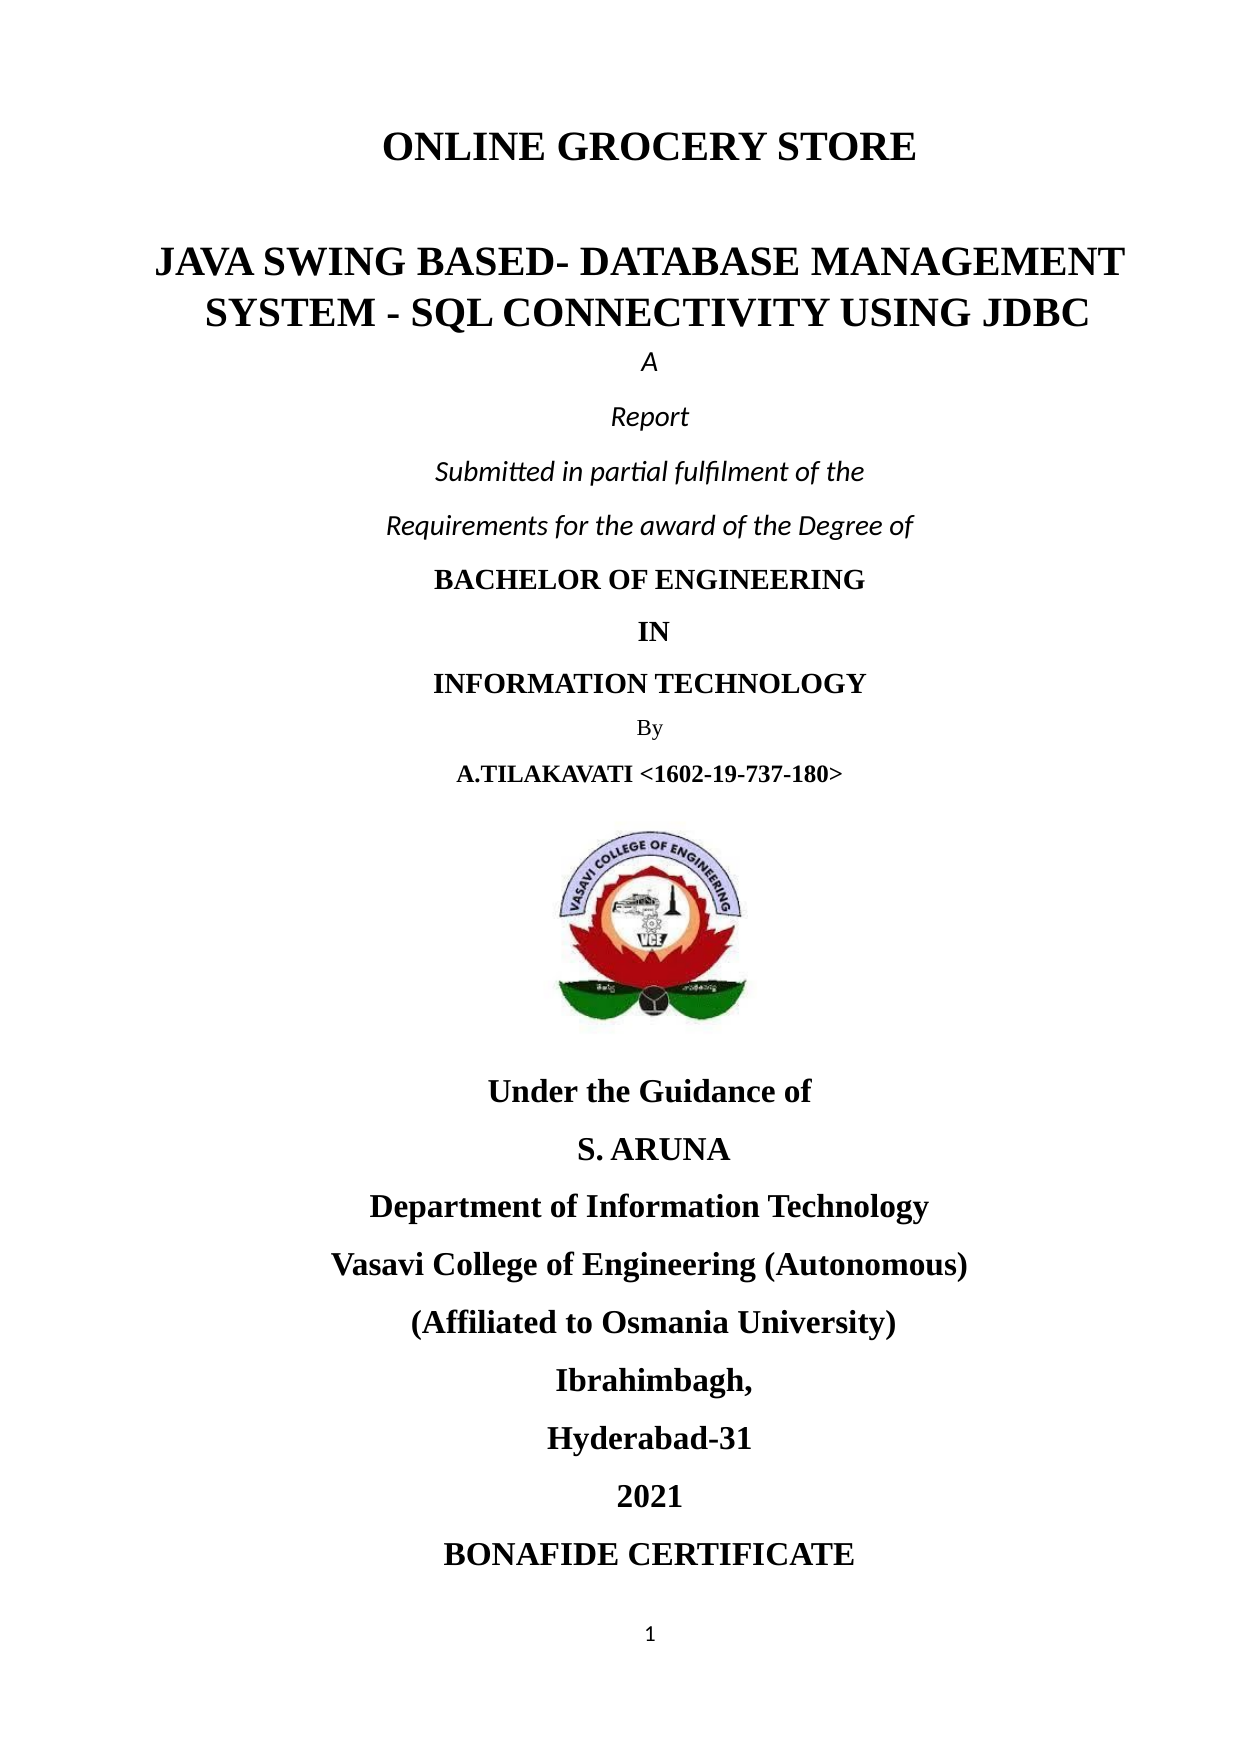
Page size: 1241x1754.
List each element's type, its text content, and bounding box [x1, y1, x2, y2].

text By [118, 714, 1181, 741]
picture [526, 804, 779, 1048]
text Vasavi College of Engineering (Autonomous) [118, 1245, 1181, 1283]
text Report [118, 398, 1181, 434]
text INFORMATION TECHNOLOGY [118, 667, 1182, 700]
text 2021 [118, 1476, 1182, 1515]
text Submitted in partial fulfilment of the [118, 453, 1181, 488]
text Hyderabad-31 [118, 1418, 1181, 1457]
text Ibrahimbagh, [118, 1361, 1181, 1399]
text A [118, 343, 1181, 379]
text S. ARUNA [118, 1129, 1181, 1167]
text Under the Guidance of [118, 1071, 1181, 1109]
text (Affiliated to Osmania University) [118, 1303, 1181, 1341]
text BACHELOR OF ENGINEERING [118, 562, 1181, 595]
text ONLINE GROCERY STORE [118, 121, 1181, 169]
text Requirements for the award of the Degree of [118, 507, 1181, 543]
subtitle A.TILAKAVATI <1602-19-737-180> [118, 759, 1181, 788]
text IN [118, 614, 1182, 648]
text BONAFIDE CERTIFICATE [118, 1534, 1181, 1573]
text Department of Information Technology [118, 1187, 1181, 1225]
subtitle JAVA SWING BASED- DATABASE MANAGEMENT SYSTEM - SQL CONNECTIVITY USING JDBC [154, 236, 1189, 335]
